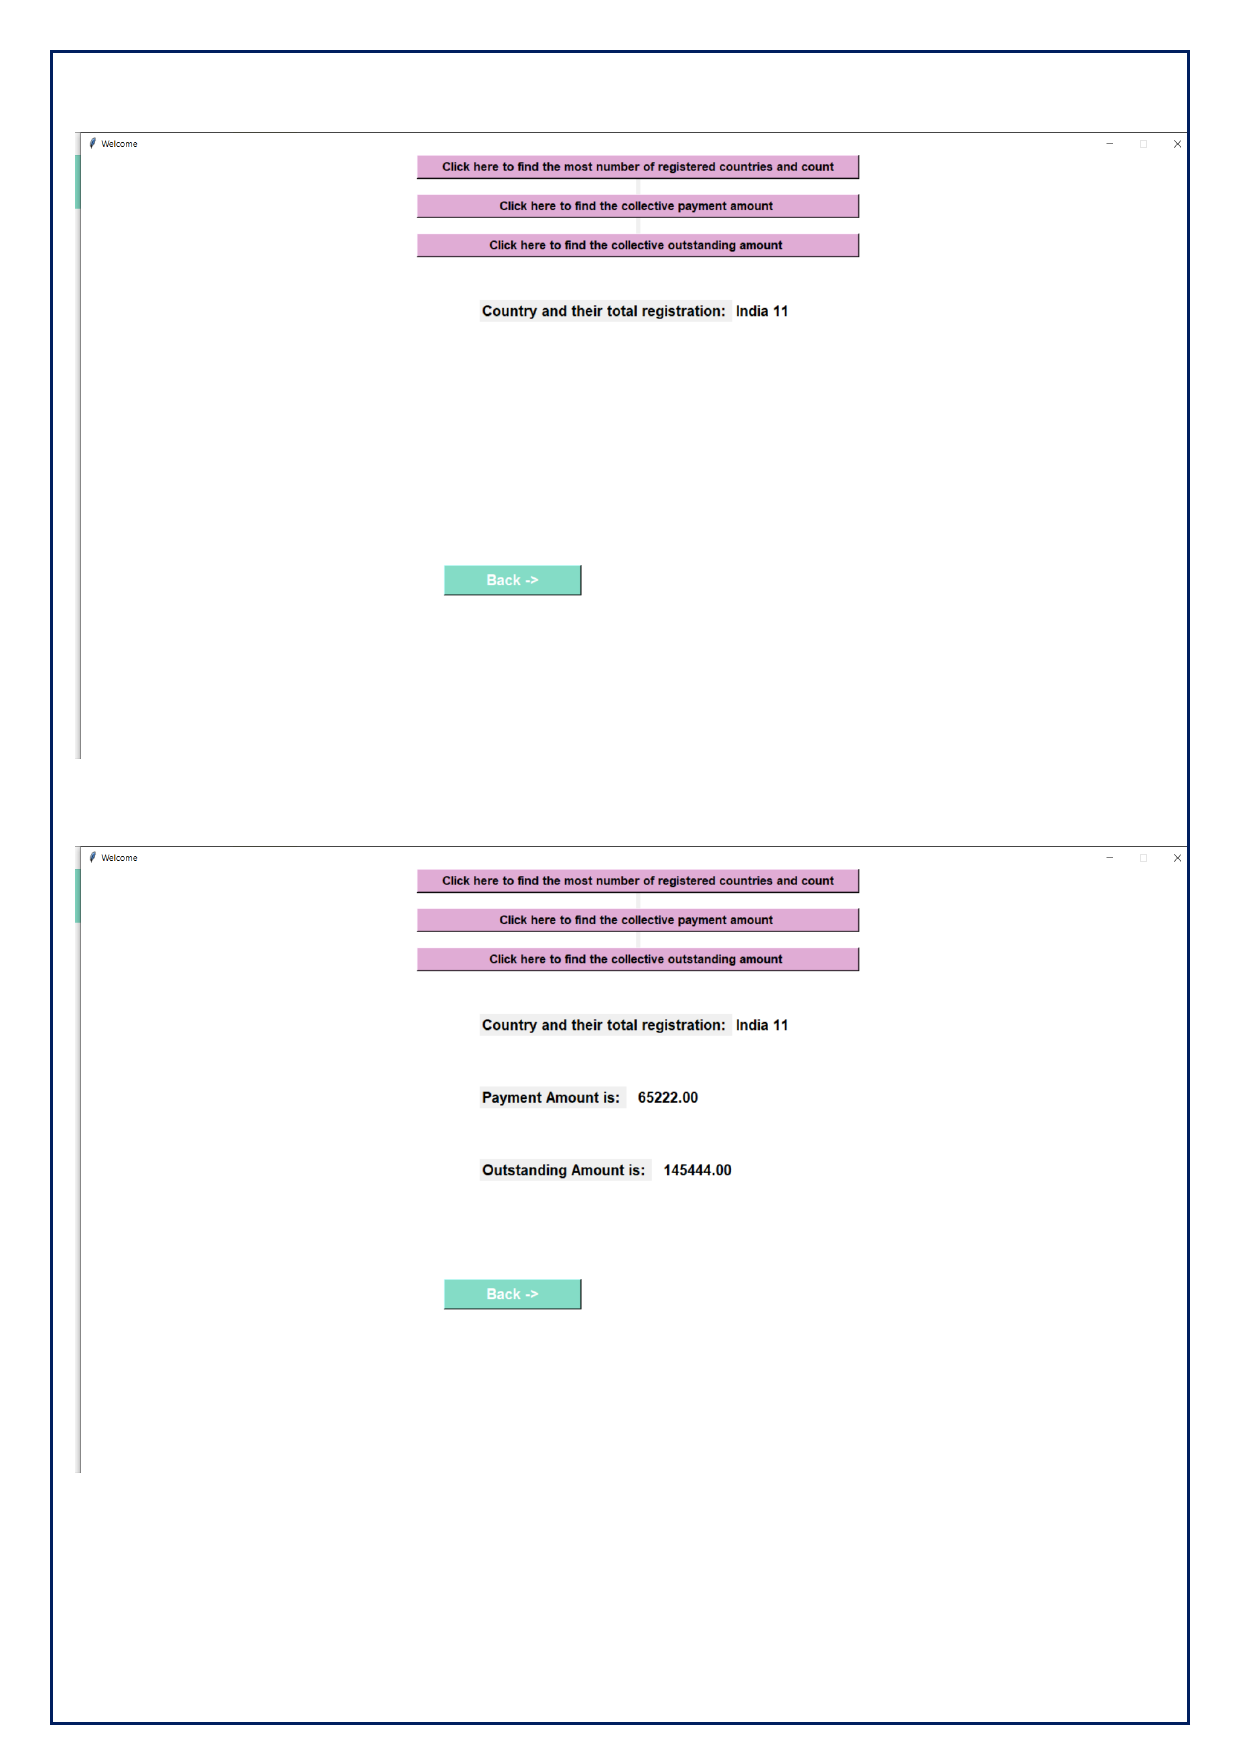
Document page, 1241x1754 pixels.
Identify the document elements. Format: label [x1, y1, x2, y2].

picture [75, 846, 1187, 1473]
picture [75, 132, 1187, 759]
